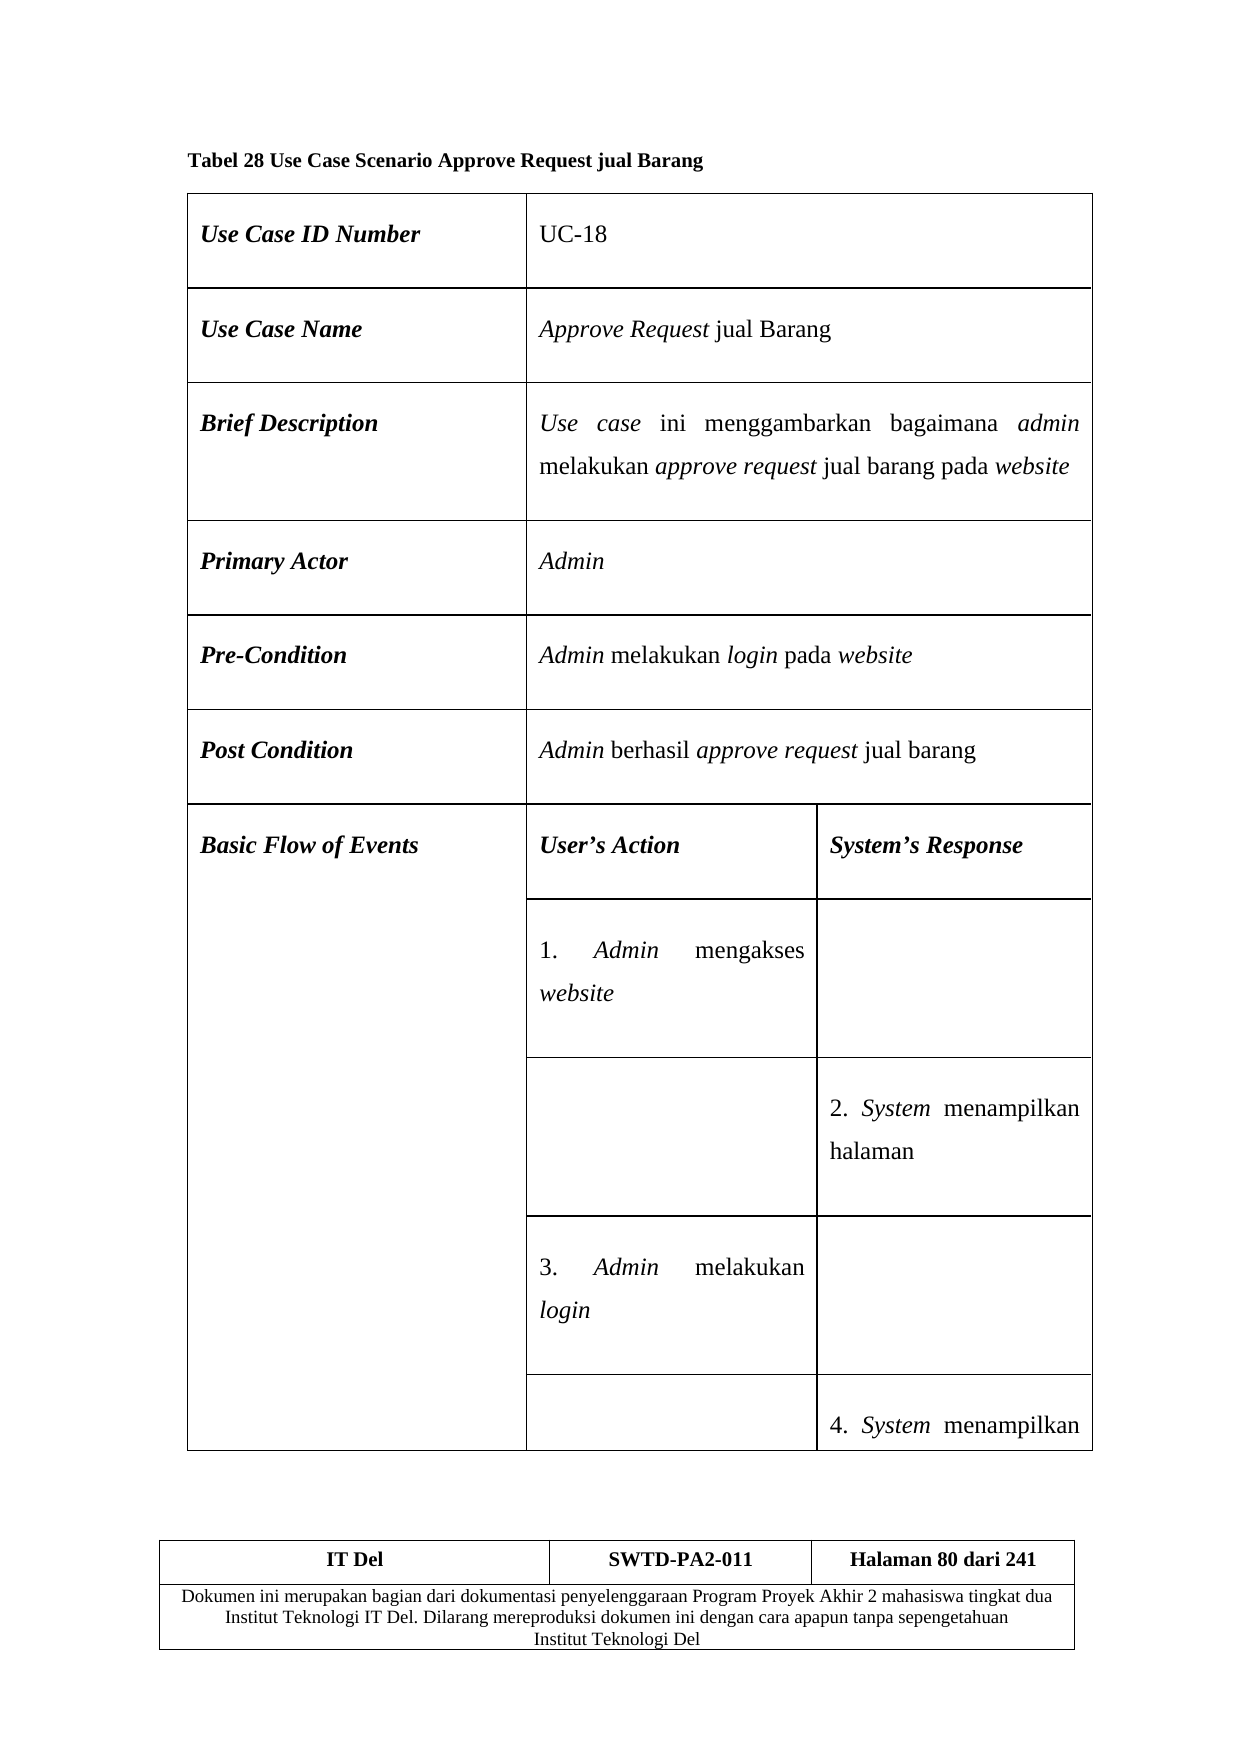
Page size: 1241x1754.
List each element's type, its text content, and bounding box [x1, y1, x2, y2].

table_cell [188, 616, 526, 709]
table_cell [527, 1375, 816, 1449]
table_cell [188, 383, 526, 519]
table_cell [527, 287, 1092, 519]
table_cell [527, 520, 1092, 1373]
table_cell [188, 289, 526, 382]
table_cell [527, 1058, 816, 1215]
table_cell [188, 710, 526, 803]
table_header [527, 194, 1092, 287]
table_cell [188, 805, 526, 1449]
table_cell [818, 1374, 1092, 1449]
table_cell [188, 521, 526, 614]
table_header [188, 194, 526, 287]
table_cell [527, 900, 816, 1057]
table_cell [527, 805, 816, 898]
text Tabel 28 Use Case Scenario Approve Request jual Barang [187, 148, 1092, 172]
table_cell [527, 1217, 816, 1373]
